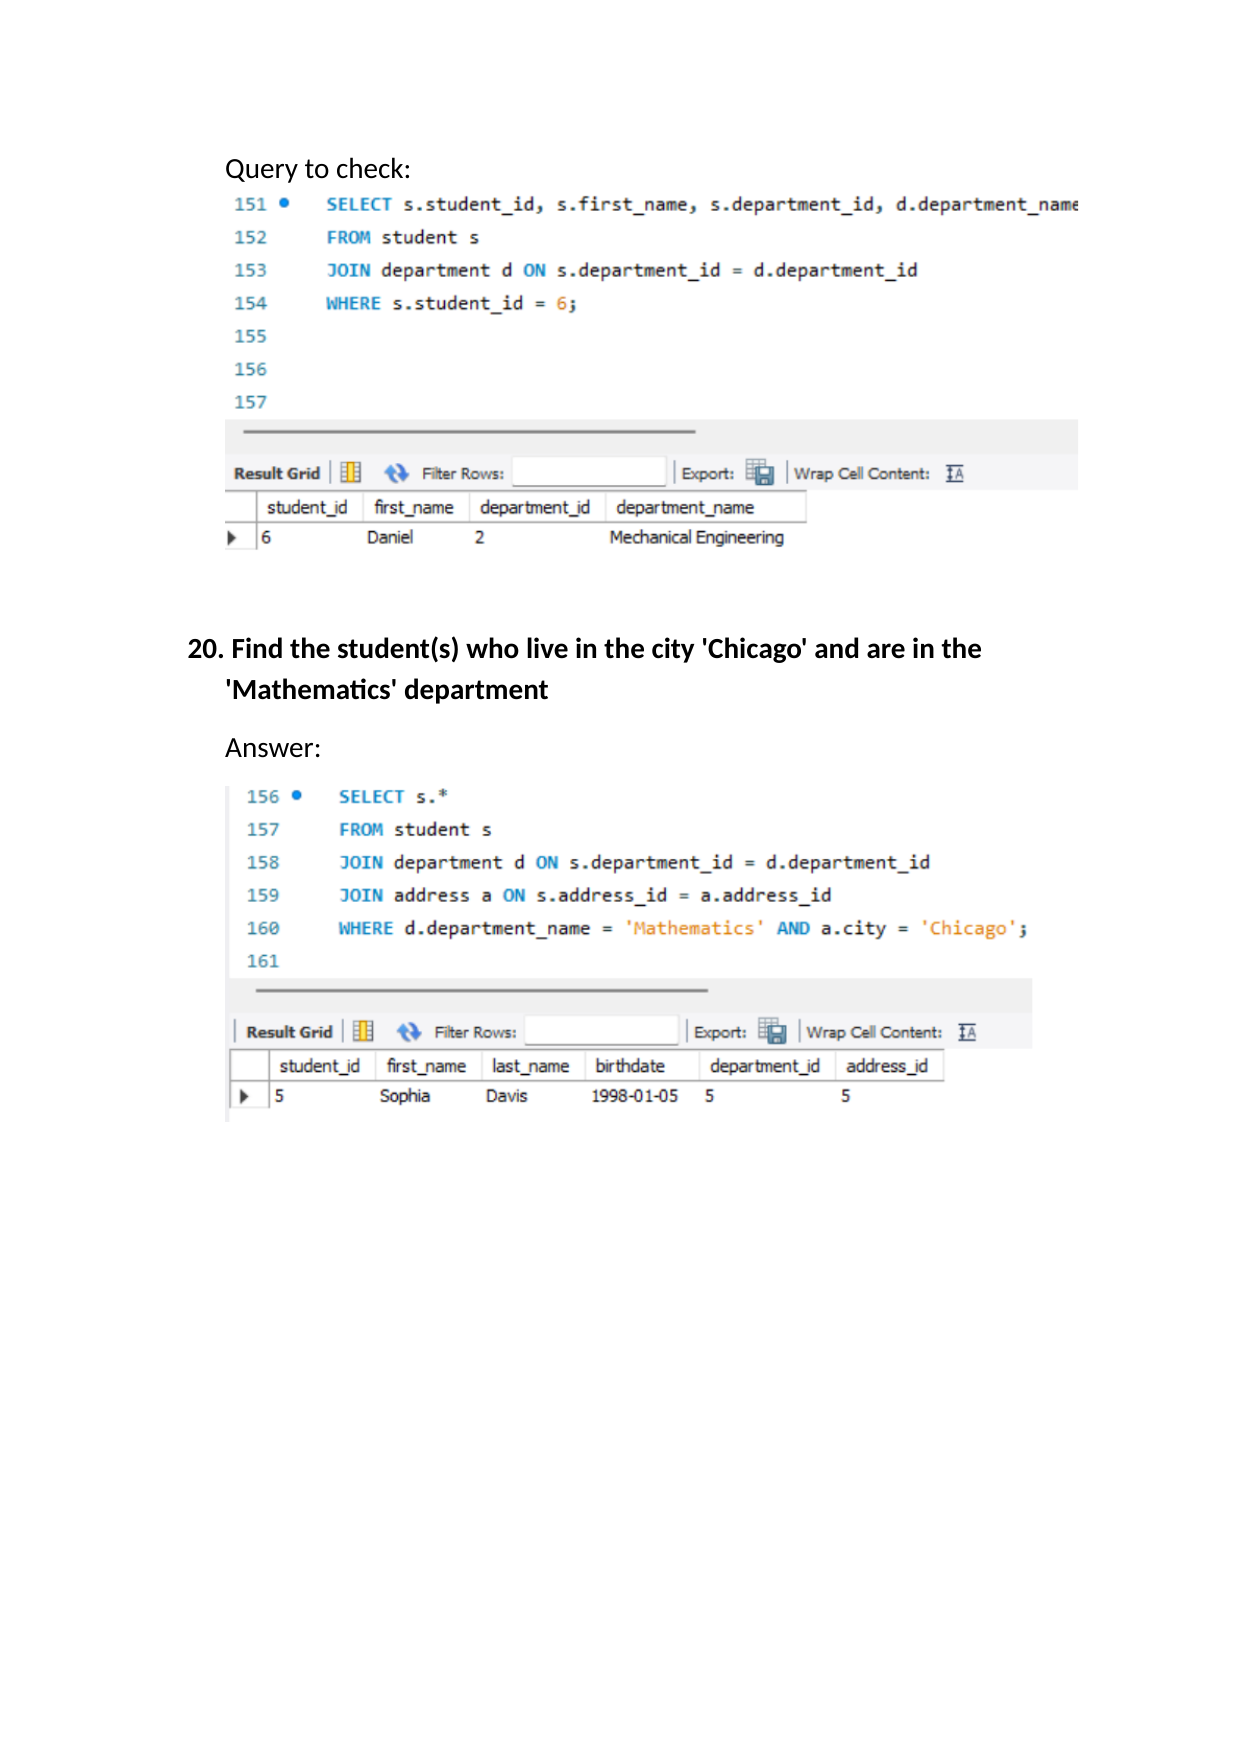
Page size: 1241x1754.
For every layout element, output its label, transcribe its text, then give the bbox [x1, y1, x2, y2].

list Find the student(s) who live in the city 'Chicago' and are in the 'Mathematics' department [187, 631, 1090, 707]
picture [225, 786, 1033, 1122]
text Answer: [225, 729, 1090, 765]
picture [225, 190, 1079, 552]
